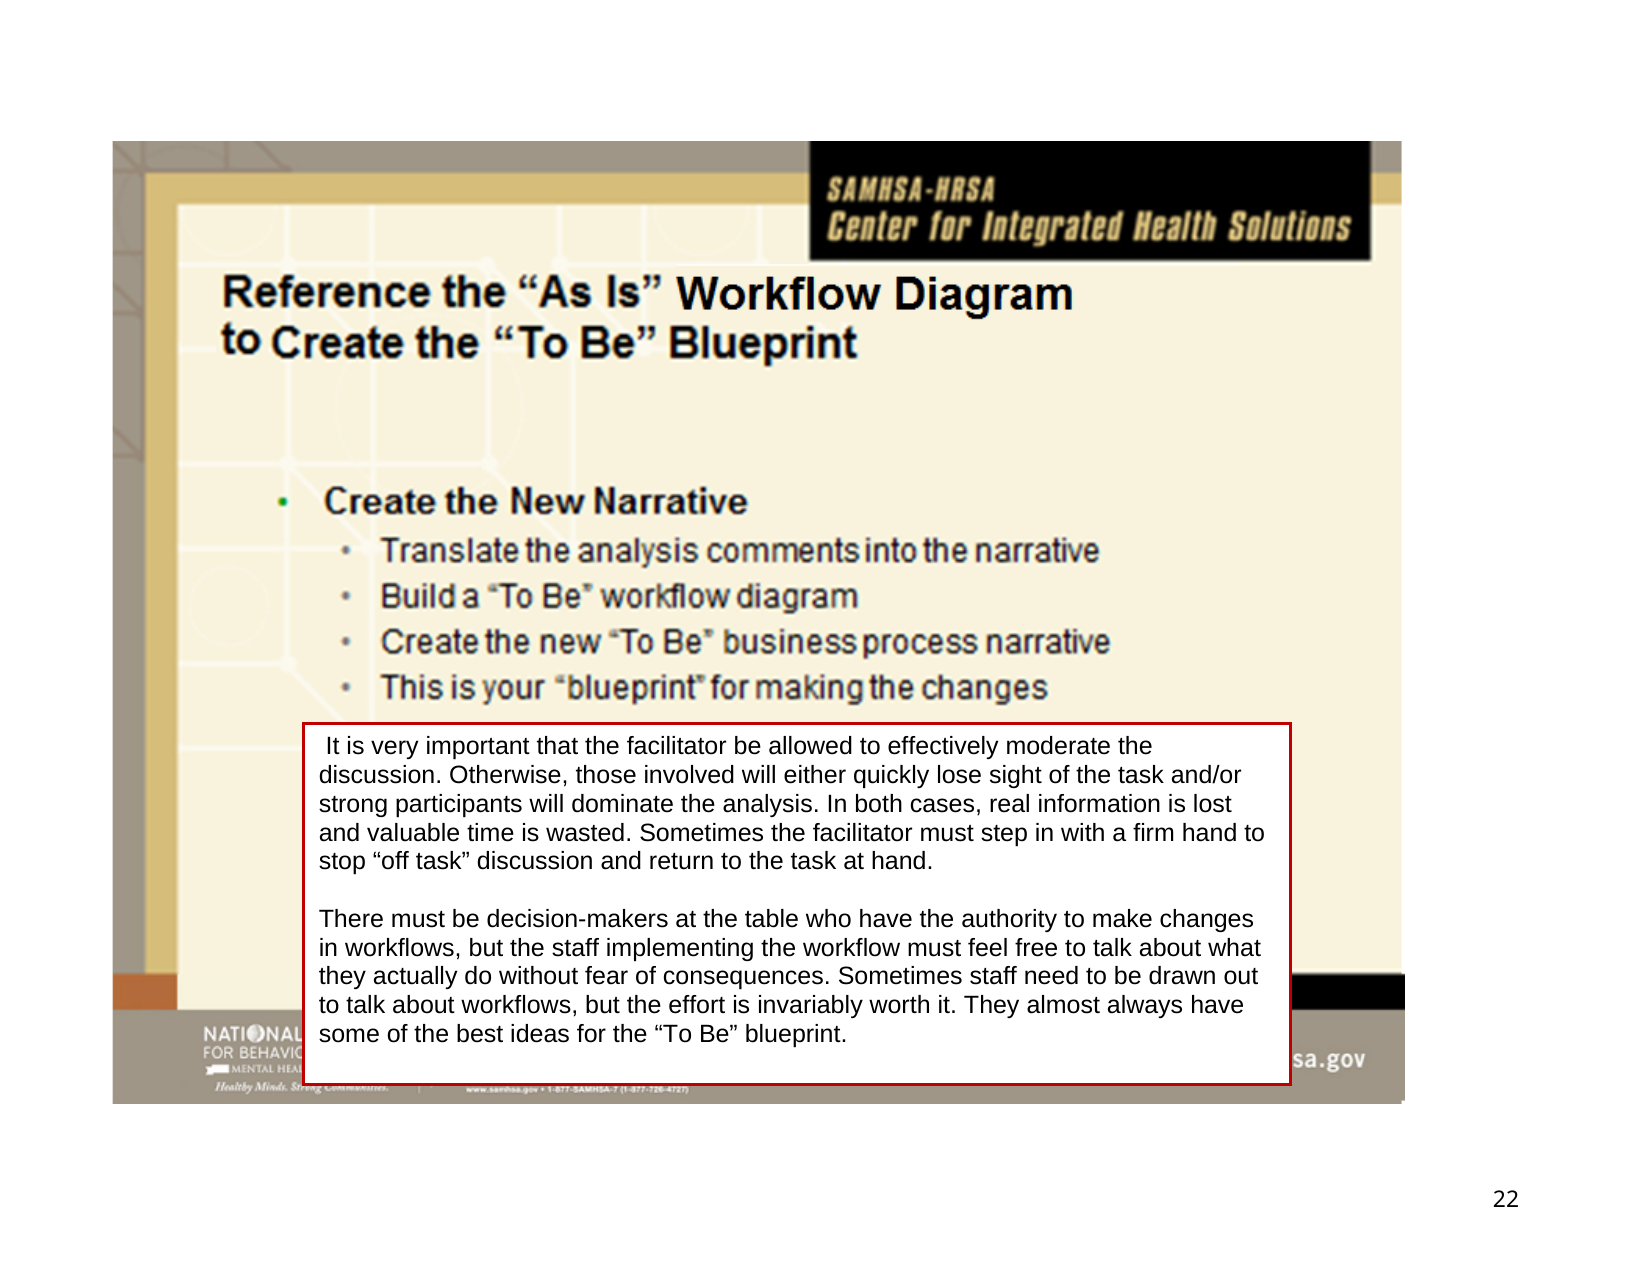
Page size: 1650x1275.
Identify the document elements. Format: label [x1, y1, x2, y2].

picture [112, 141, 1405, 1104]
